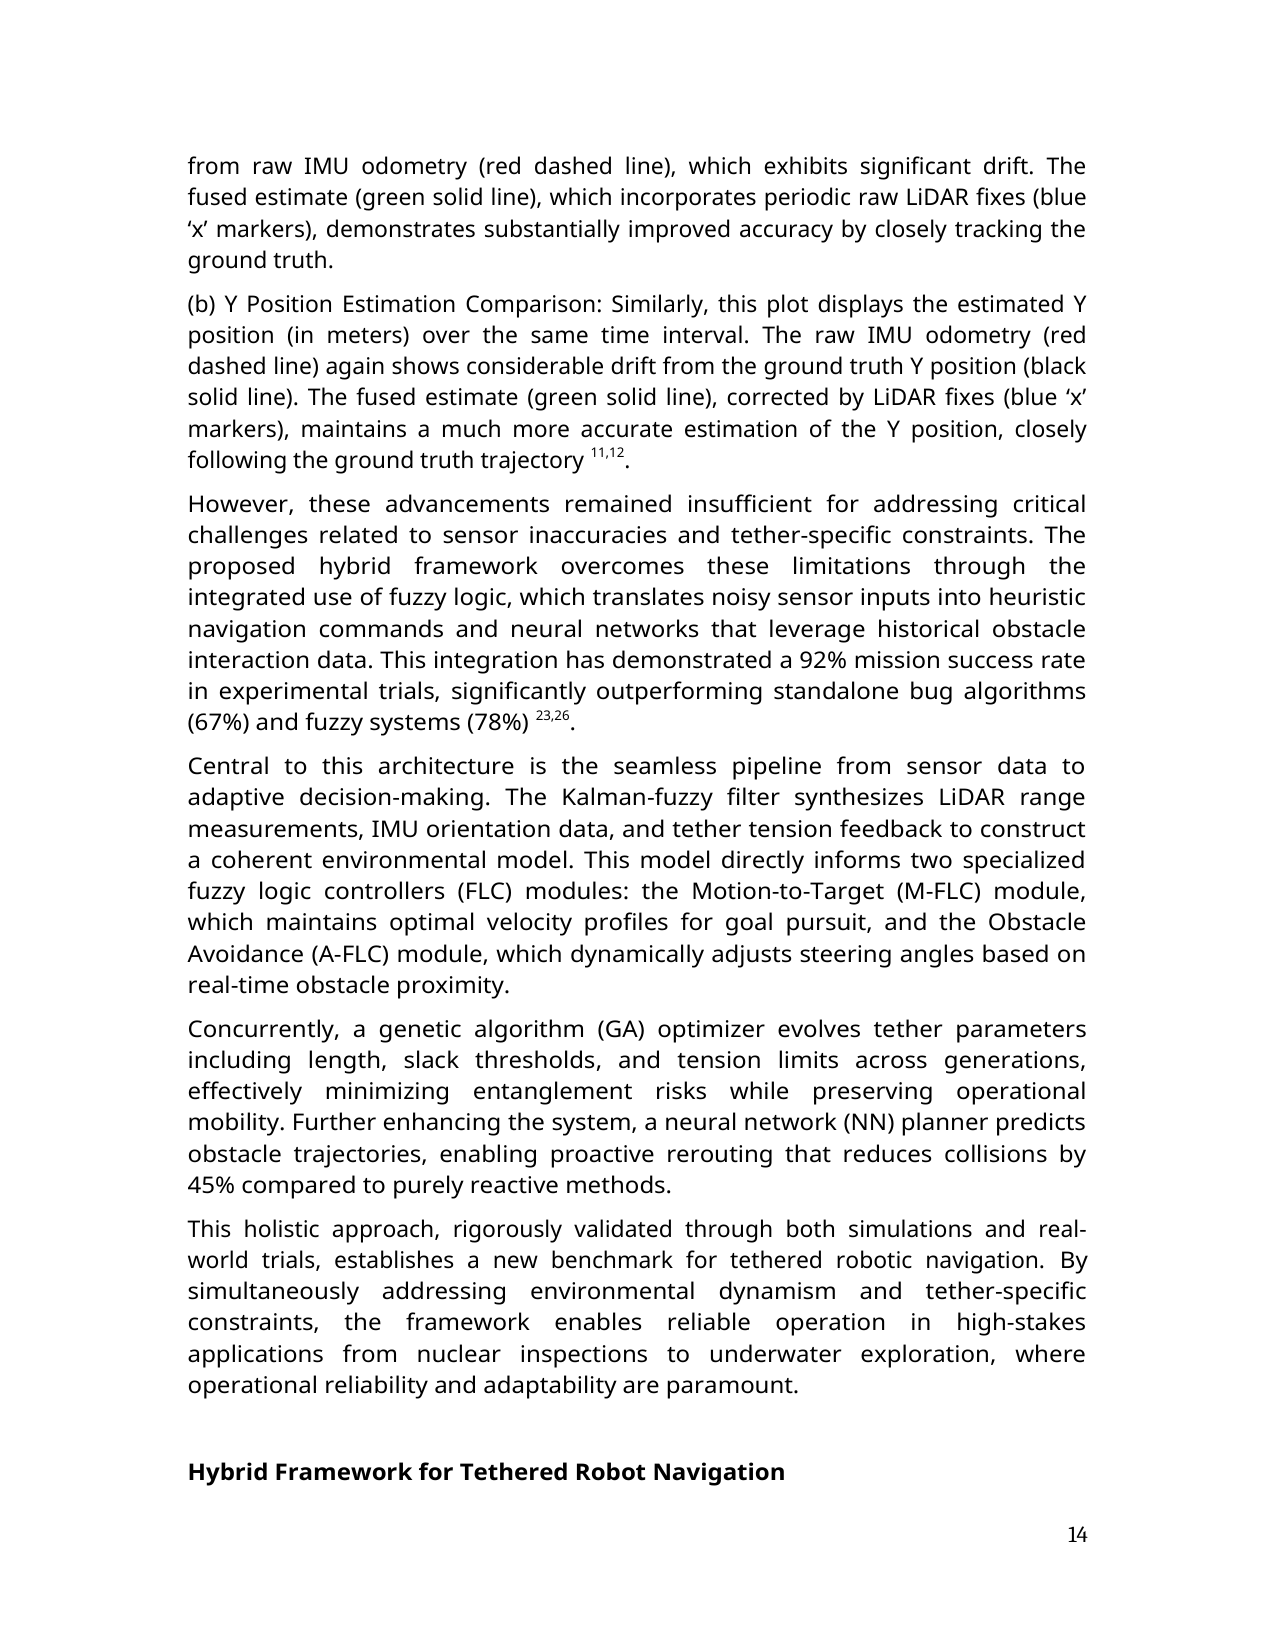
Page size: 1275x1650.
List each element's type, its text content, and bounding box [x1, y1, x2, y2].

text Hybrid Framework for Tethered Robot Navigation [187, 1456, 1087, 1487]
text However, these advancements remained insufficient for addressing critical challenges related to sensor inaccuracies and tether-specific constraints. The proposed hybrid framework overcomes these limitations through the integrated use of fuzzy logic, which translates noisy sensor inputs into heuristic navigation commands and neural networks that leverage historical obstacle interaction data. This integration has demonstrated a 92% mission success rate in experimental trials, significantly outperforming standalone bug algorithms (67%) and fuzzy systems (78%) 23,26. [187, 487, 1087, 737]
text This holistic approach, rigorously validated through both simulations and real-world trials, establishes a new benchmark for tethered robotic navigation. By simultaneously addressing environmental dynamism and tether-specific constraints, the framework enables reliable operation in high-stakes applications from nuclear inspections to underwater exploration, where operational reliability and adaptability are paramount. [187, 1212, 1087, 1400]
text Concurrently, a genetic algorithm (GA) optimizer evolves tether parameters including length, slack thresholds, and tension limits across generations, effectively minimizing entanglement risks while preserving operational mobility. Further enhancing the system, a neural network (NN) planner predicts obstacle trajectories, enabling proactive rerouting that reduces collisions by 45% compared to purely reactive methods. [187, 1012, 1087, 1200]
text (b) Y Position Estimation Comparison: Similarly, this plot displays the estimated Y position (in meters) over the same time interval. The raw IMU odometry (red dashed line) again shows considerable drift from the ground truth Y position (black solid line). The fused estimate (green solid line), corrected by LiDAR fixes (blue ‘x’ markers), maintains a much more accurate estimation of the Y position, closely following the ground truth trajectory 11,12. [187, 287, 1087, 475]
text Central to this architecture is the seamless pipeline from sensor data to adaptive decision-making. The Kalman-fuzzy filter synthesizes LiDAR range measurements, IMU orientation data, and tether tension feedback to construct a coherent environmental model. This model directly informs two specialized fuzzy logic controllers (FLC) modules: the Motion-to-Target (M-FLC) module, which maintains optimal velocity profiles for goal pursuit, and the Obstacle Avoidance (A-FLC) module, which dynamically adjusts steering angles based on real-time obstacle proximity. [187, 750, 1087, 1000]
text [187, 150, 1087, 275]
